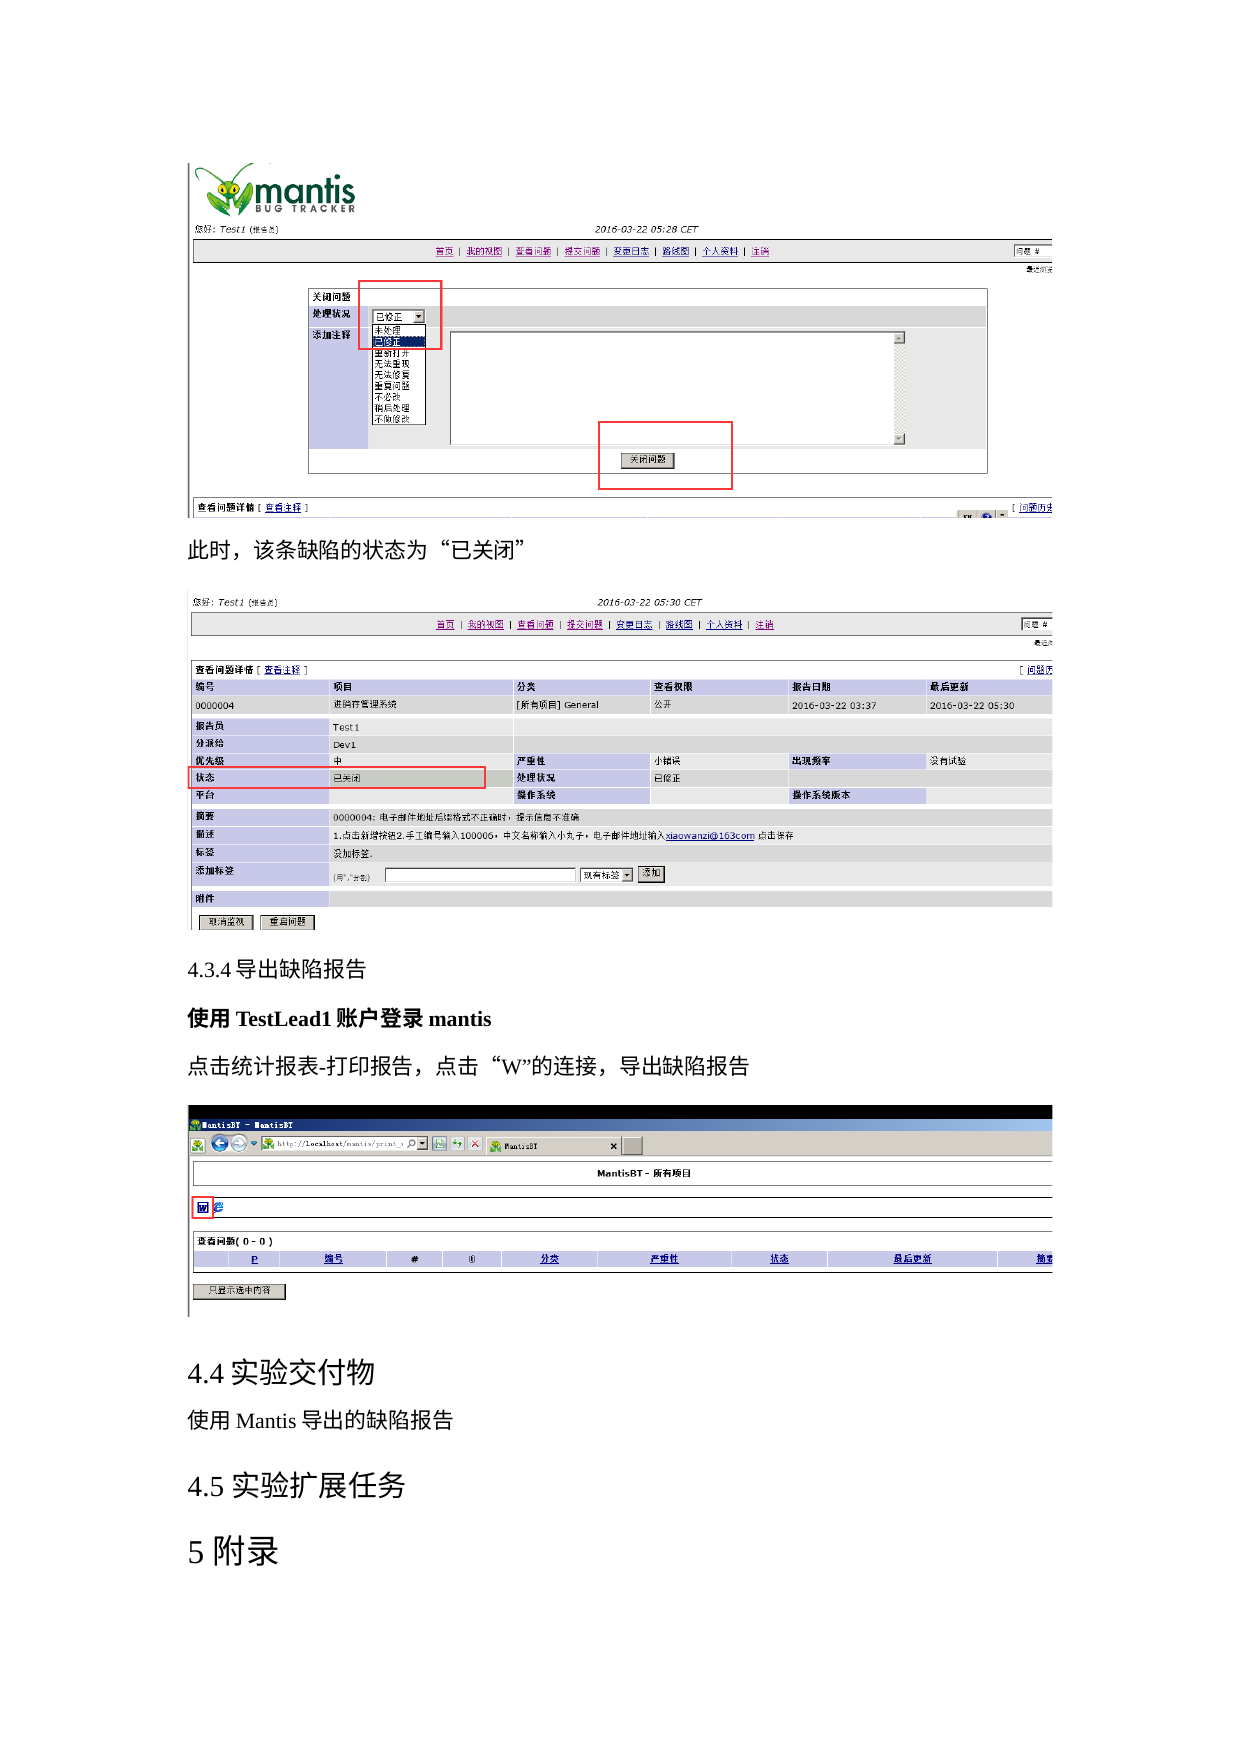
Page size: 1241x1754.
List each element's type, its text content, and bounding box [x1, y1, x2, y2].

text 4.5 实验扩展任务 [187, 1451, 1053, 1516]
list 使用Mantis导出的缺陷报告 [187, 1403, 1053, 1435]
text 4.4实验交付物 [187, 1338, 1053, 1403]
picture [187, 1105, 1053, 1317]
text 5 附录 [187, 1516, 1053, 1581]
picture [187, 163, 1052, 518]
list 使用TestLead1账户登录mantis [187, 1000, 1053, 1033]
picture [187, 590, 1053, 930]
list 此时，该条缺陷的状态为“已关闭” [187, 533, 1053, 565]
list 点击统计报表-打印报告，点击“W”的连接，导出缺陷报告 [187, 1049, 1053, 1081]
list 4.3.4导出缺陷报告 [187, 952, 1053, 984]
